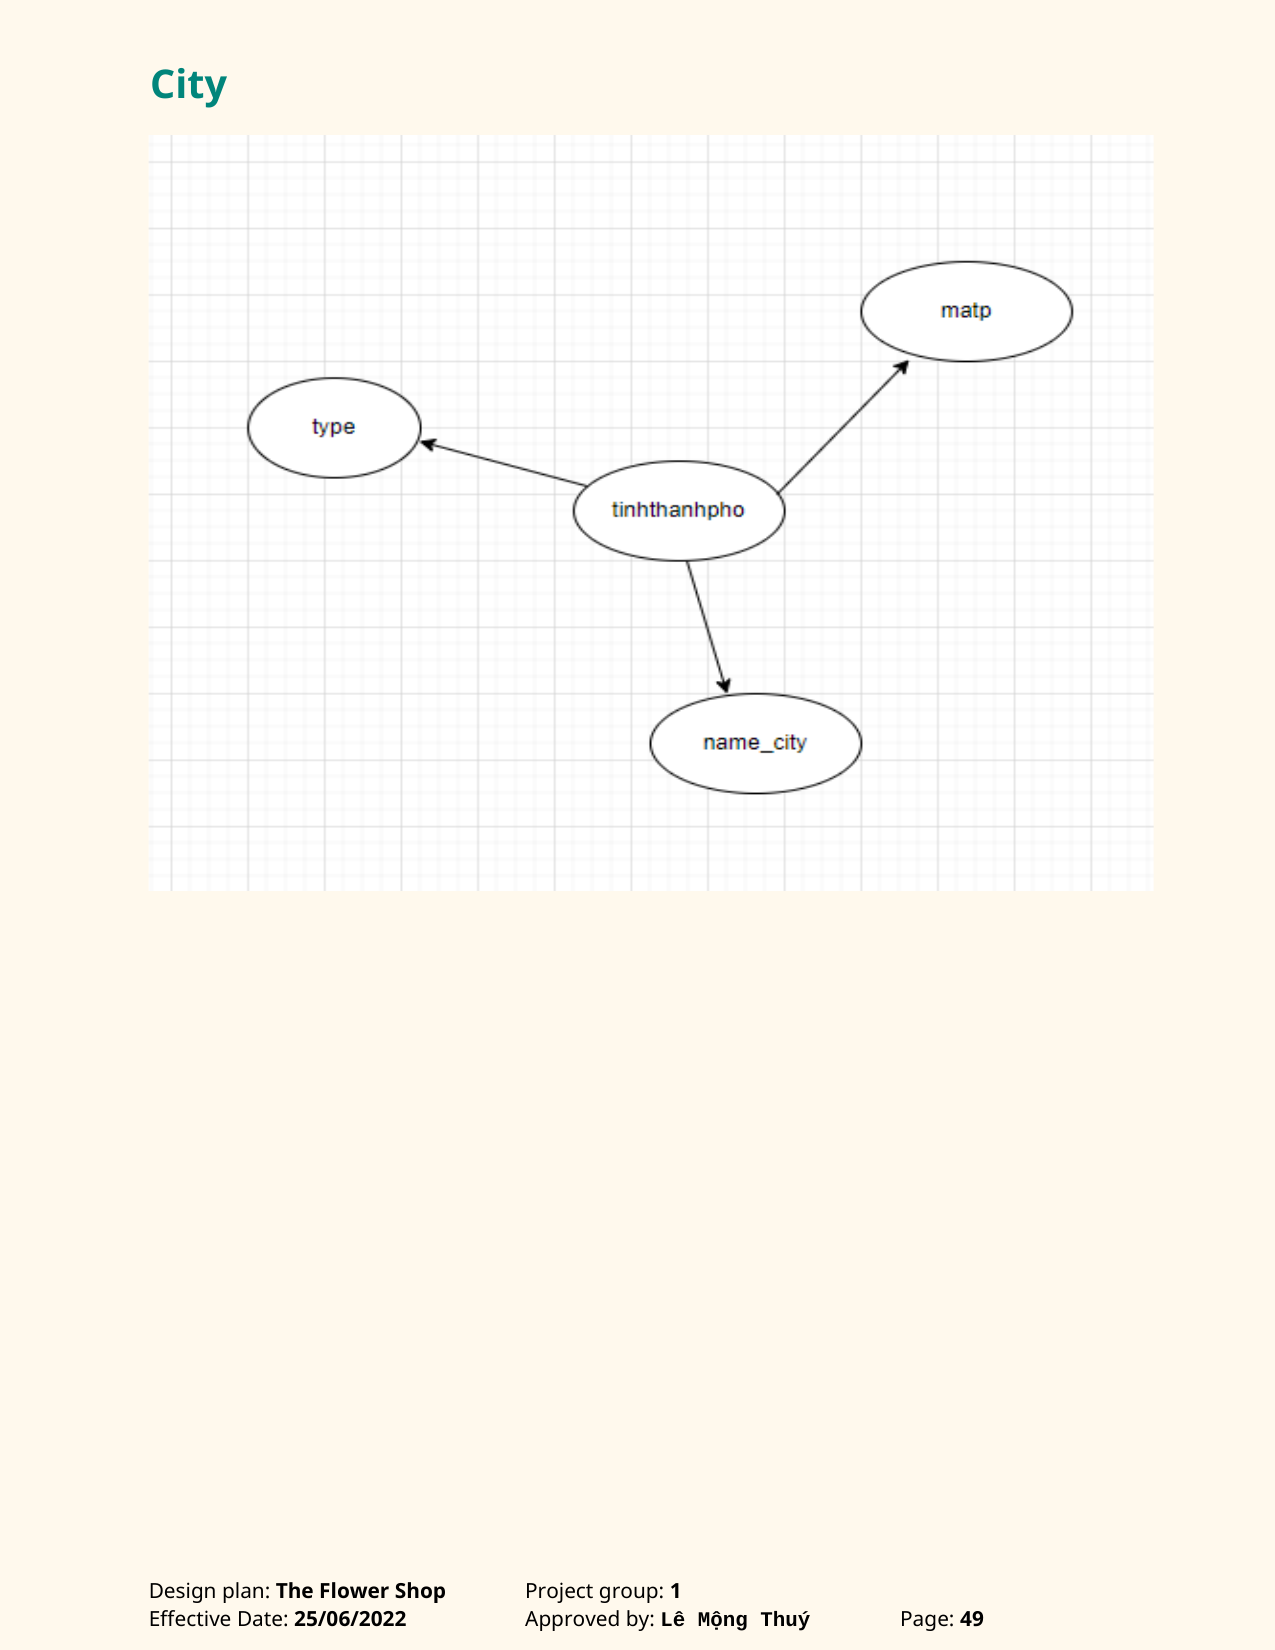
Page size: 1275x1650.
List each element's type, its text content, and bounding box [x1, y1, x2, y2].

picture [148, 135, 1154, 891]
subtitle City [150, 56, 1125, 110]
